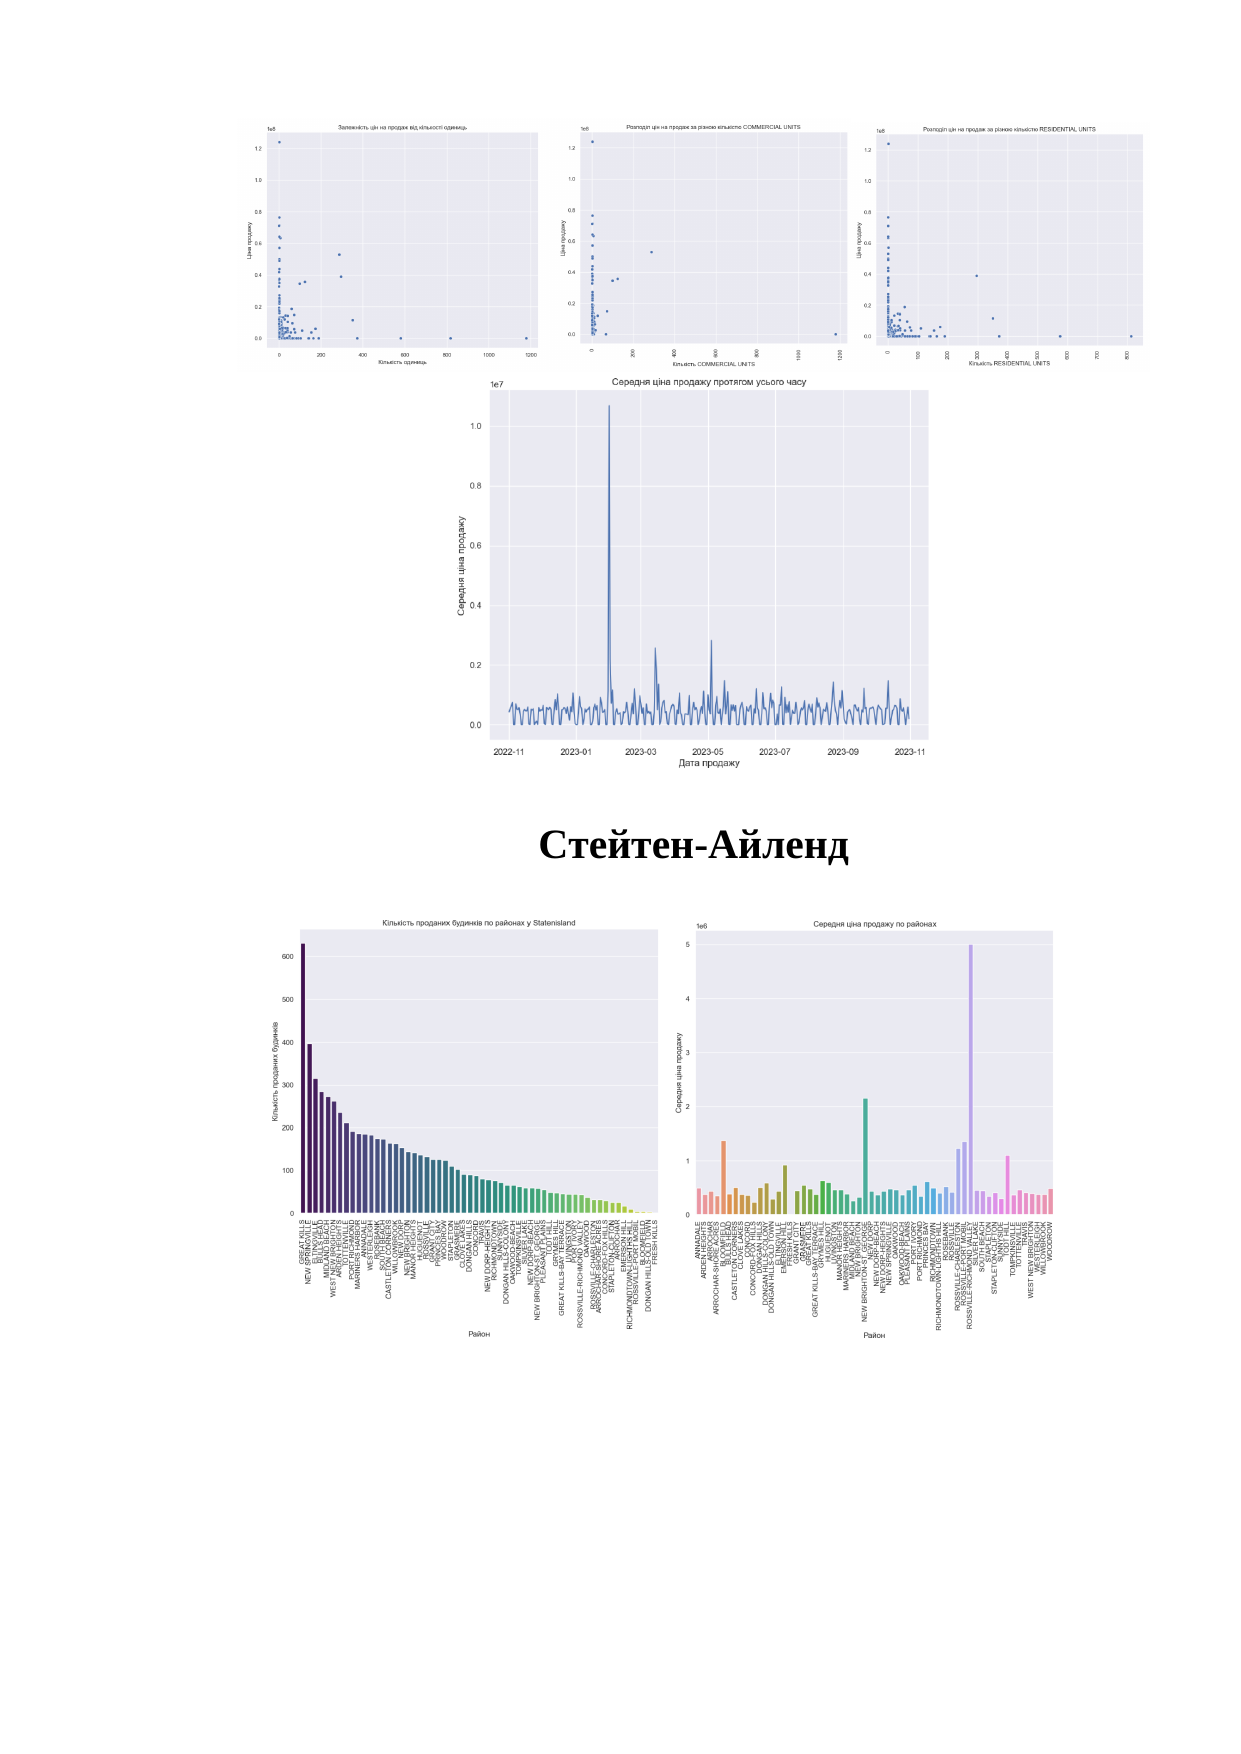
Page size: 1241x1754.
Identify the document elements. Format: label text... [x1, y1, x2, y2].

text Стейтен-Айленд [177, 819, 1152, 867]
picture [237, 118, 1150, 772]
picture [266, 915, 1063, 1344]
